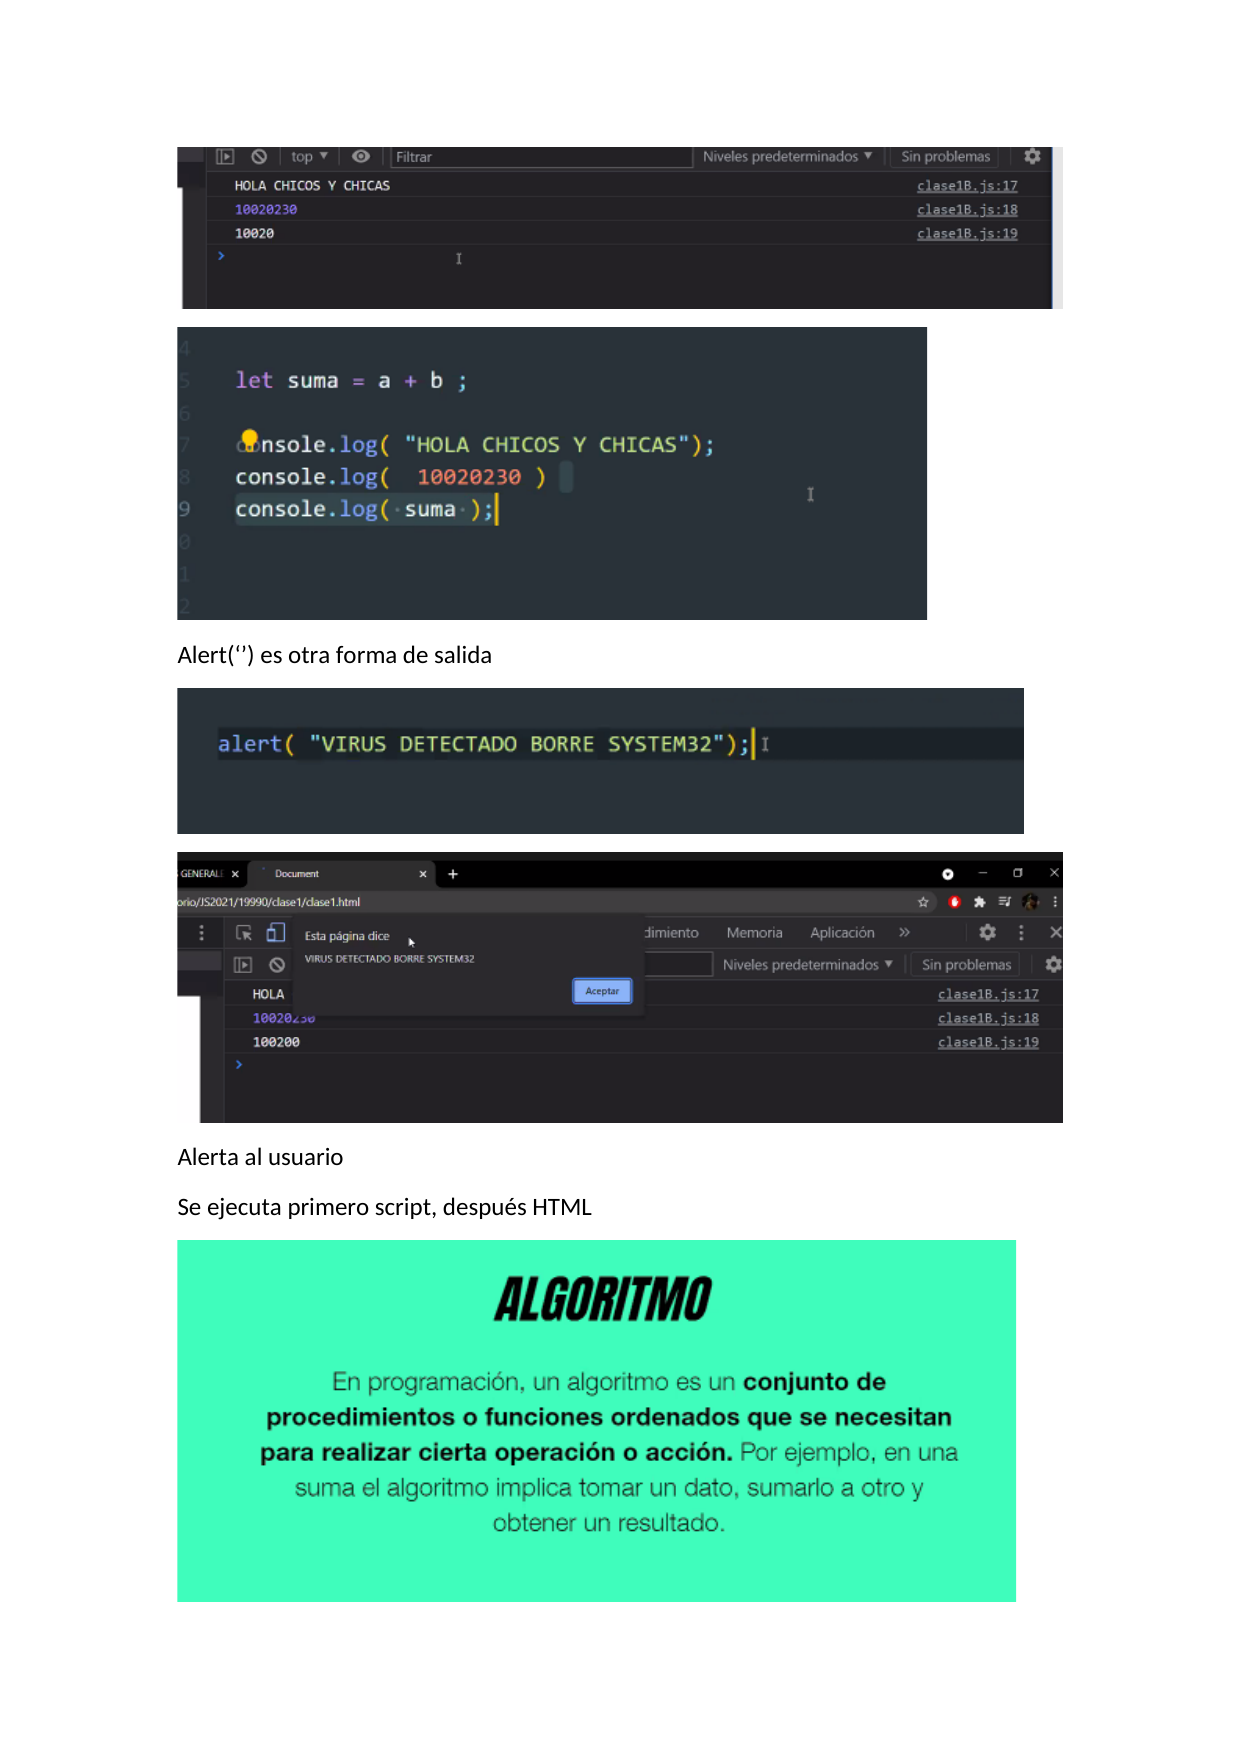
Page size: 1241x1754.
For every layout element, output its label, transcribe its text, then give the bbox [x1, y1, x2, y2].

text Se ejecuta primero script, después HTML [177, 1191, 1063, 1222]
picture [177, 327, 928, 620]
picture [177, 1240, 1017, 1602]
picture [177, 147, 1063, 309]
text Alert(‘’) es otra forma de salida [177, 639, 1063, 669]
picture [177, 688, 1024, 834]
text Alerta al usuario [177, 1142, 1063, 1172]
picture [177, 852, 1063, 1123]
